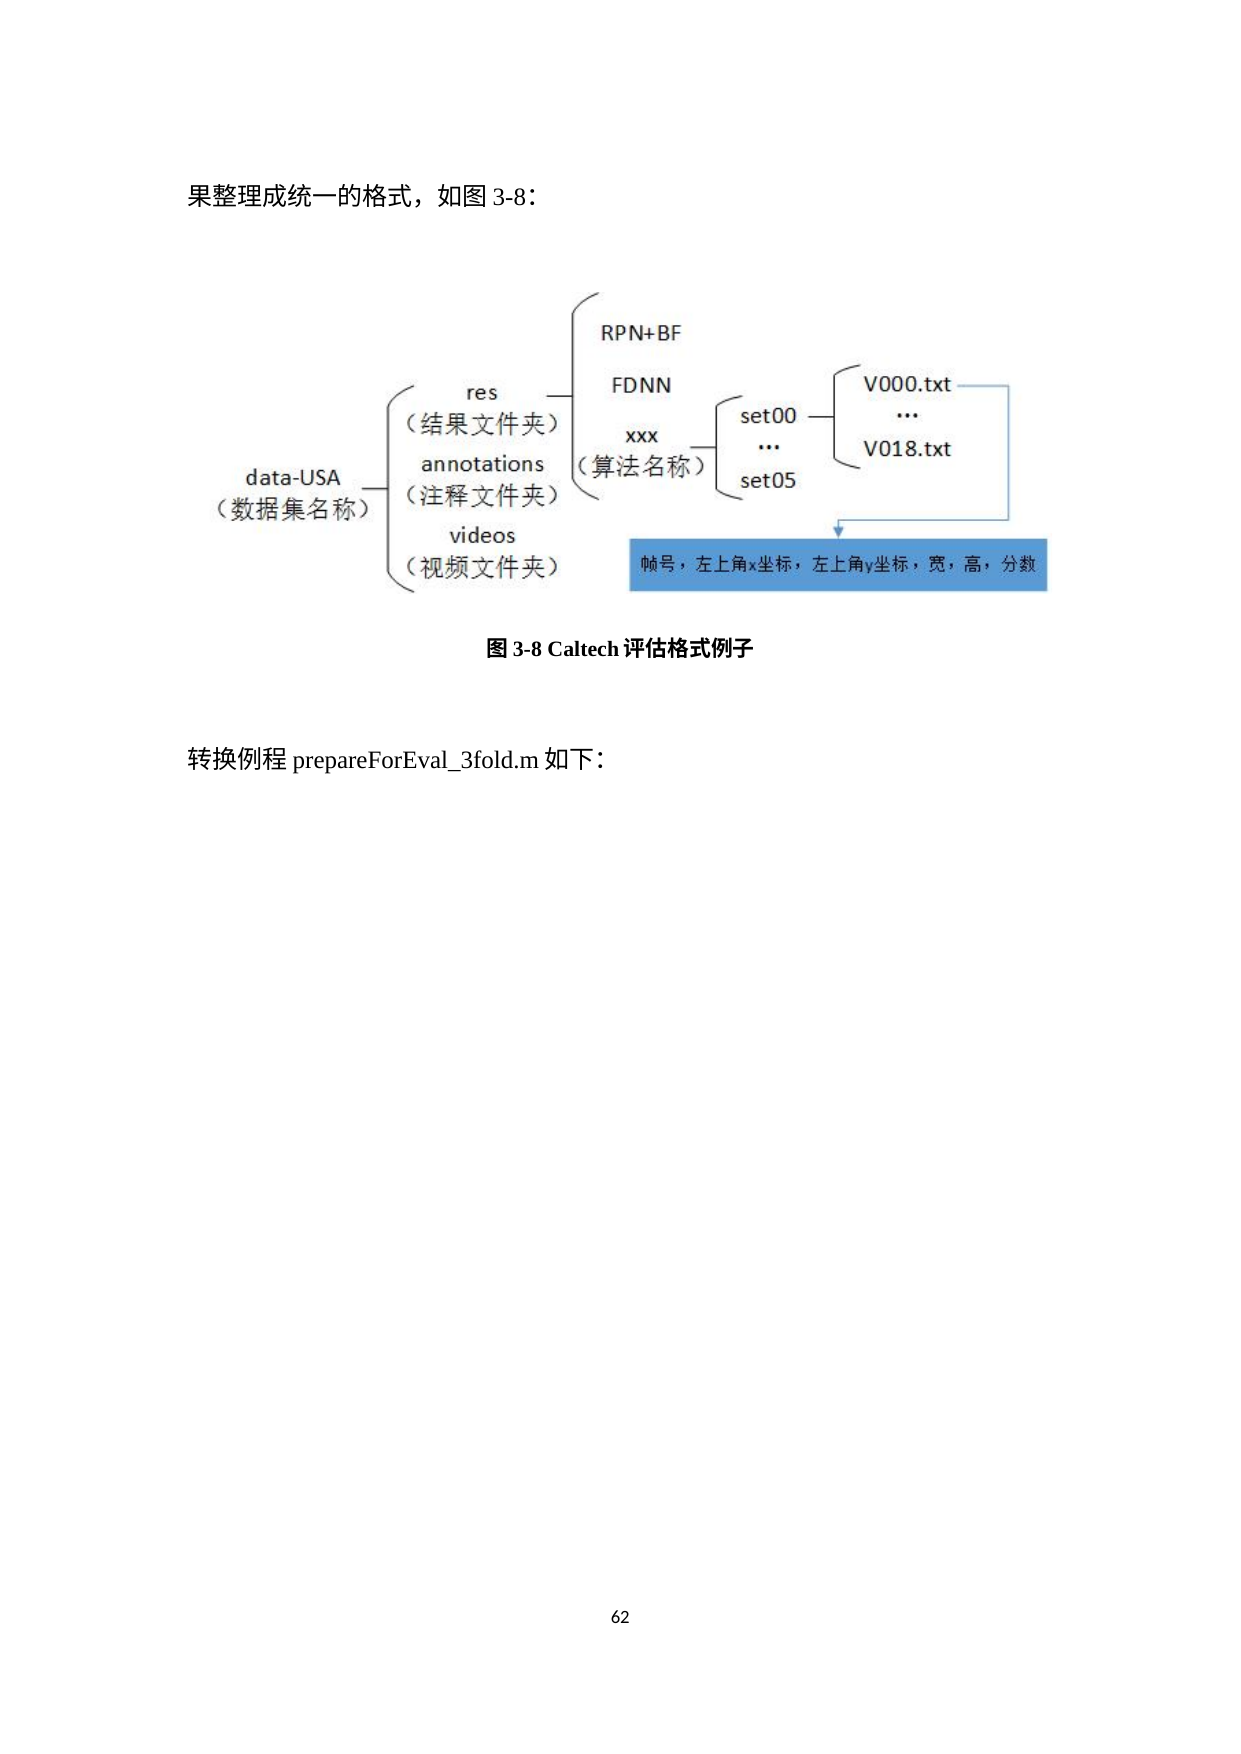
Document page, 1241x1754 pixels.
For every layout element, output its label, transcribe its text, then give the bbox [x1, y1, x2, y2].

picture [188, 292, 1053, 594]
text 图 3-8 Caltech评估格式例子 [187, 630, 1053, 663]
text 转换例程prepareForEval_3fold.m如下： [187, 726, 1053, 791]
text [187, 162, 1053, 227]
